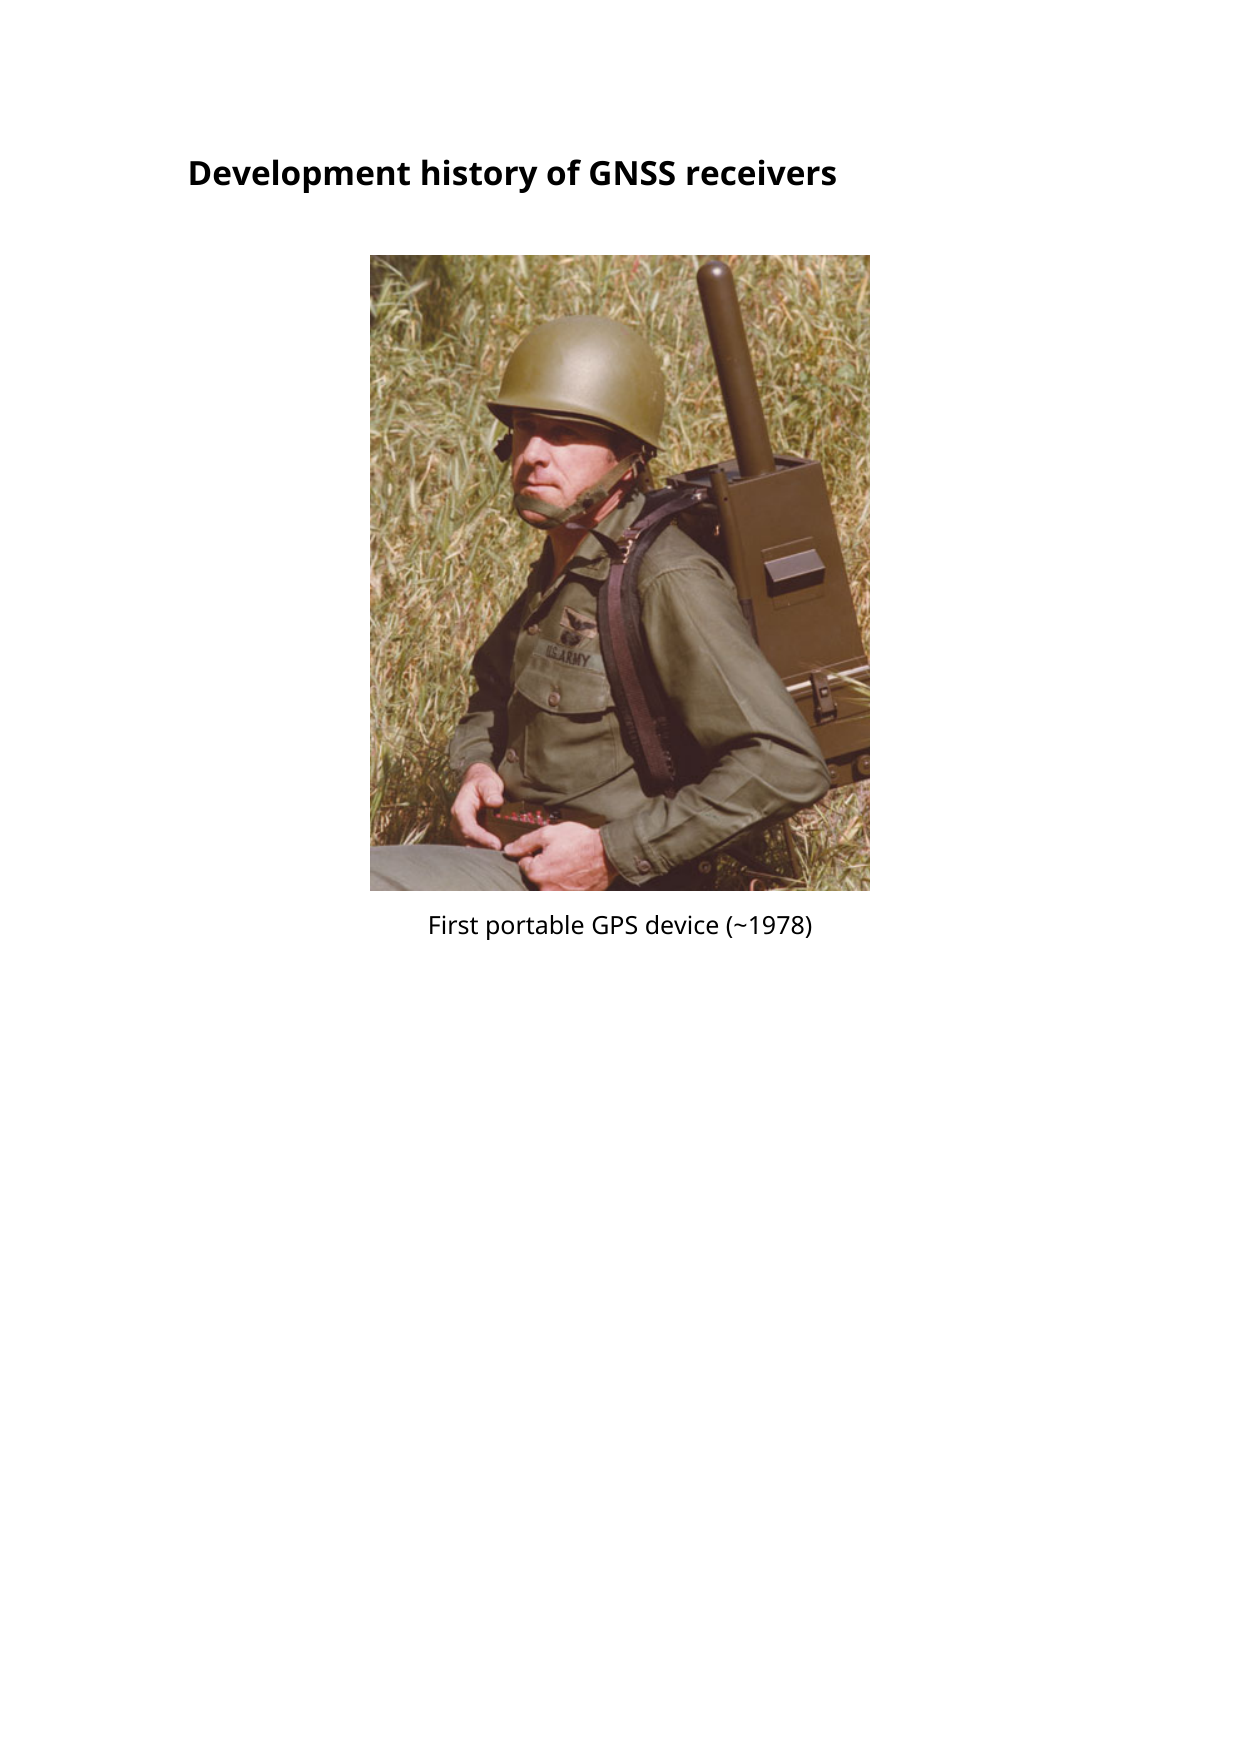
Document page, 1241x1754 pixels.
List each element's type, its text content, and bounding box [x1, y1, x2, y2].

picture [370, 255, 870, 891]
subtitle Development history of GNSS receivers [187, 150, 1053, 195]
text First portable GPS device (~1978) [187, 908, 1053, 942]
